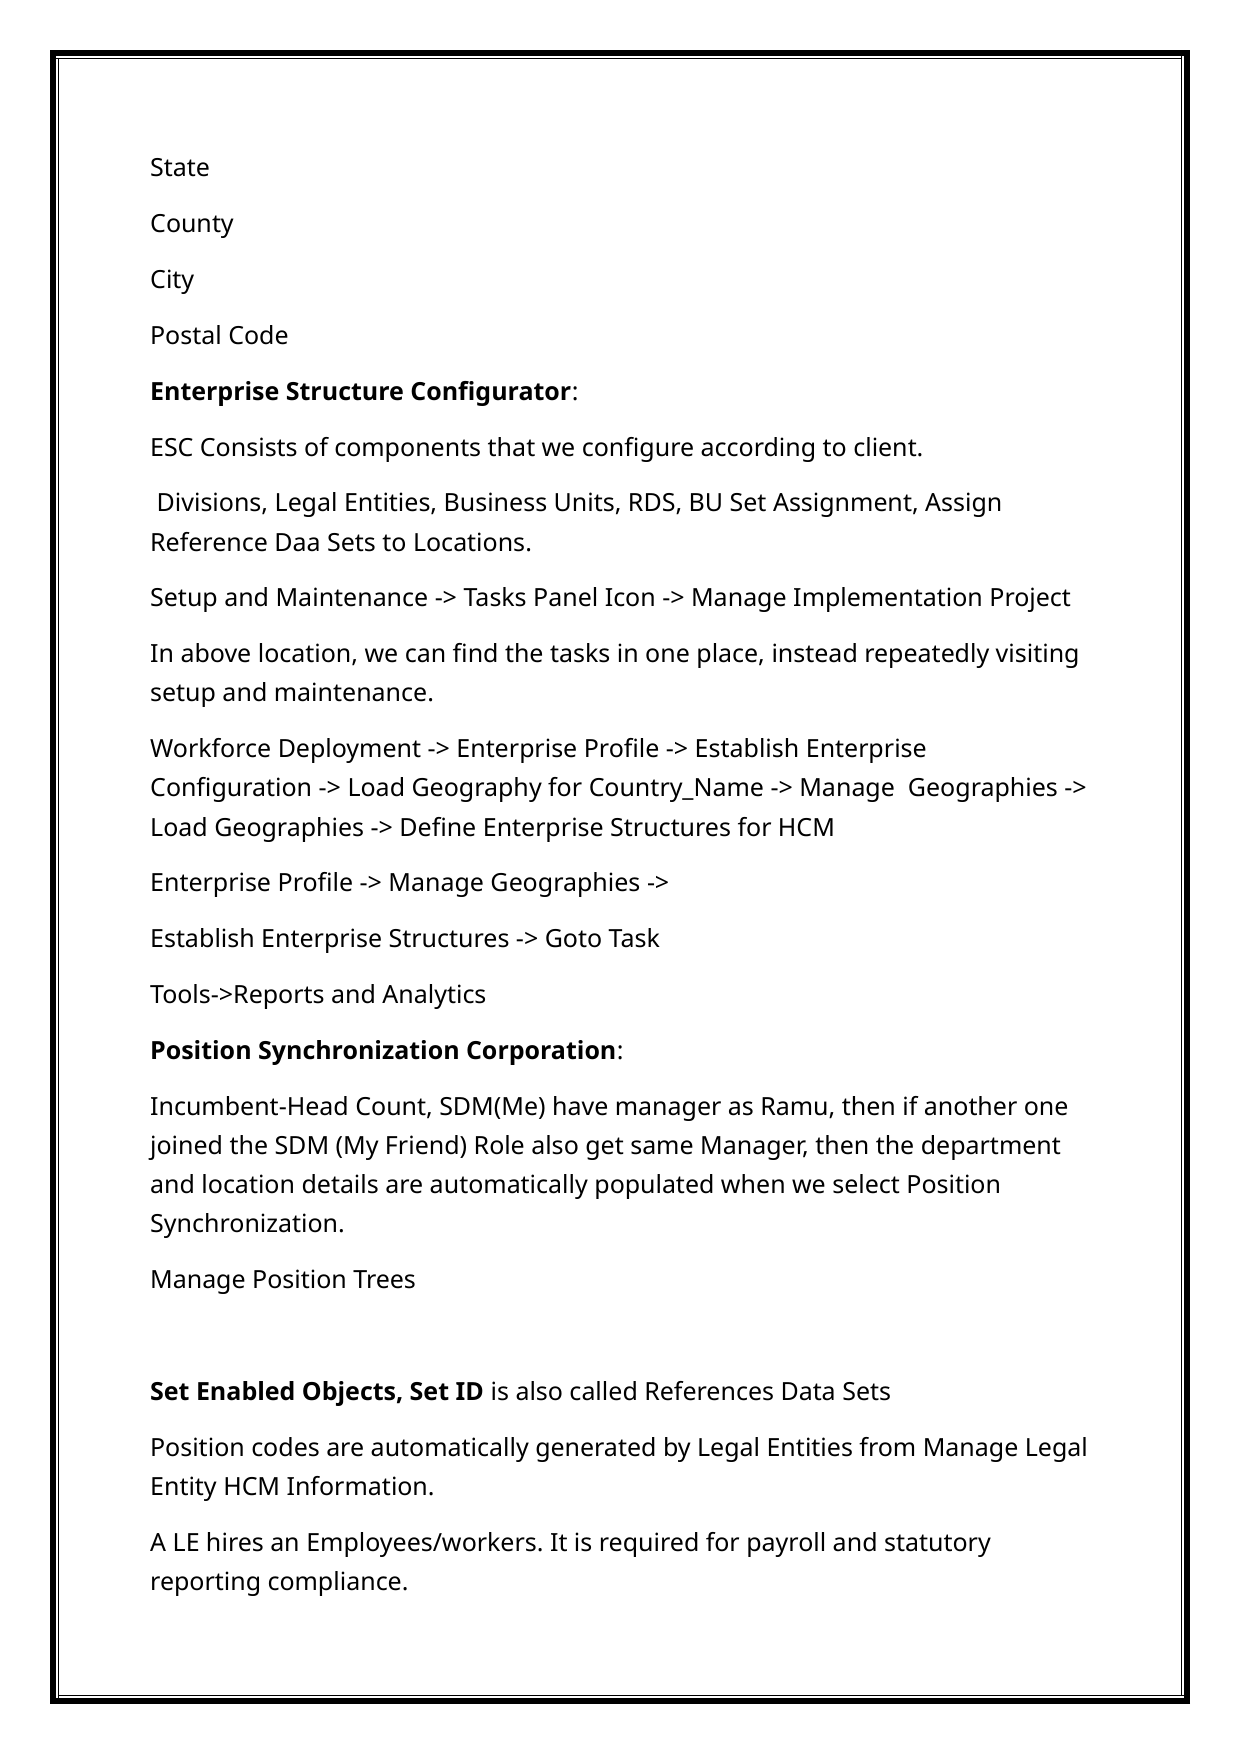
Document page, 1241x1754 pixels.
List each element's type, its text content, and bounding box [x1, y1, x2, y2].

text Set Enabled Objects, Set ID is also called References Data Sets [150, 1373, 1090, 1407]
text Enterprise Profile -> Manage Geographies -> [150, 865, 1090, 899]
text Tools->Reports and Analytics [150, 977, 1090, 1011]
text County [150, 206, 1090, 240]
text State [150, 150, 1090, 184]
text ESC Consists of components that we configure according to client. [150, 429, 1090, 463]
text Establish Enterprise Structures -> Goto Task [150, 921, 1090, 955]
text Workforce Deployment -> Enterprise Profile -> Establish Enterprise Configuration -> Load Geography for Country_Name -> Manage Geographies -> Load Geographies -> Define Enterprise Structures for HCM [150, 731, 1090, 843]
text Divisions, Legal Entities, Business Units, RDS, BU Set Assignment, Assign Reference Daa Sets to Locations. [150, 485, 1090, 558]
text Postal Code [150, 317, 1090, 352]
text A LE hires an Employees/workers. It is required for payroll and statutory reporting compliance. [150, 1524, 1090, 1597]
text Position Synchronization Corporation: [150, 1032, 1090, 1067]
text Enterprise Structure Configurator: [150, 373, 1090, 407]
text In above location, we can find the tasks in one place, instead repeatedly visiting setup and maintenance. [150, 636, 1090, 709]
text Position codes are automatically generated by Legal Entities from Manage Legal Entity HCM Information. [150, 1429, 1090, 1502]
text Setup and Maintenance -> Tasks Panel Icon -> Manage Implementation Project [150, 580, 1090, 614]
text City [150, 262, 1090, 296]
text Manage Position Trees [150, 1262, 1090, 1296]
text Incumbent-Head Count, SDM(Me) have manager as Ramu, then if another one joined the SDM (My Friend) Role also get same Manager, then the department and location details are automatically populated when we select Position Synchronization. [150, 1088, 1090, 1240]
